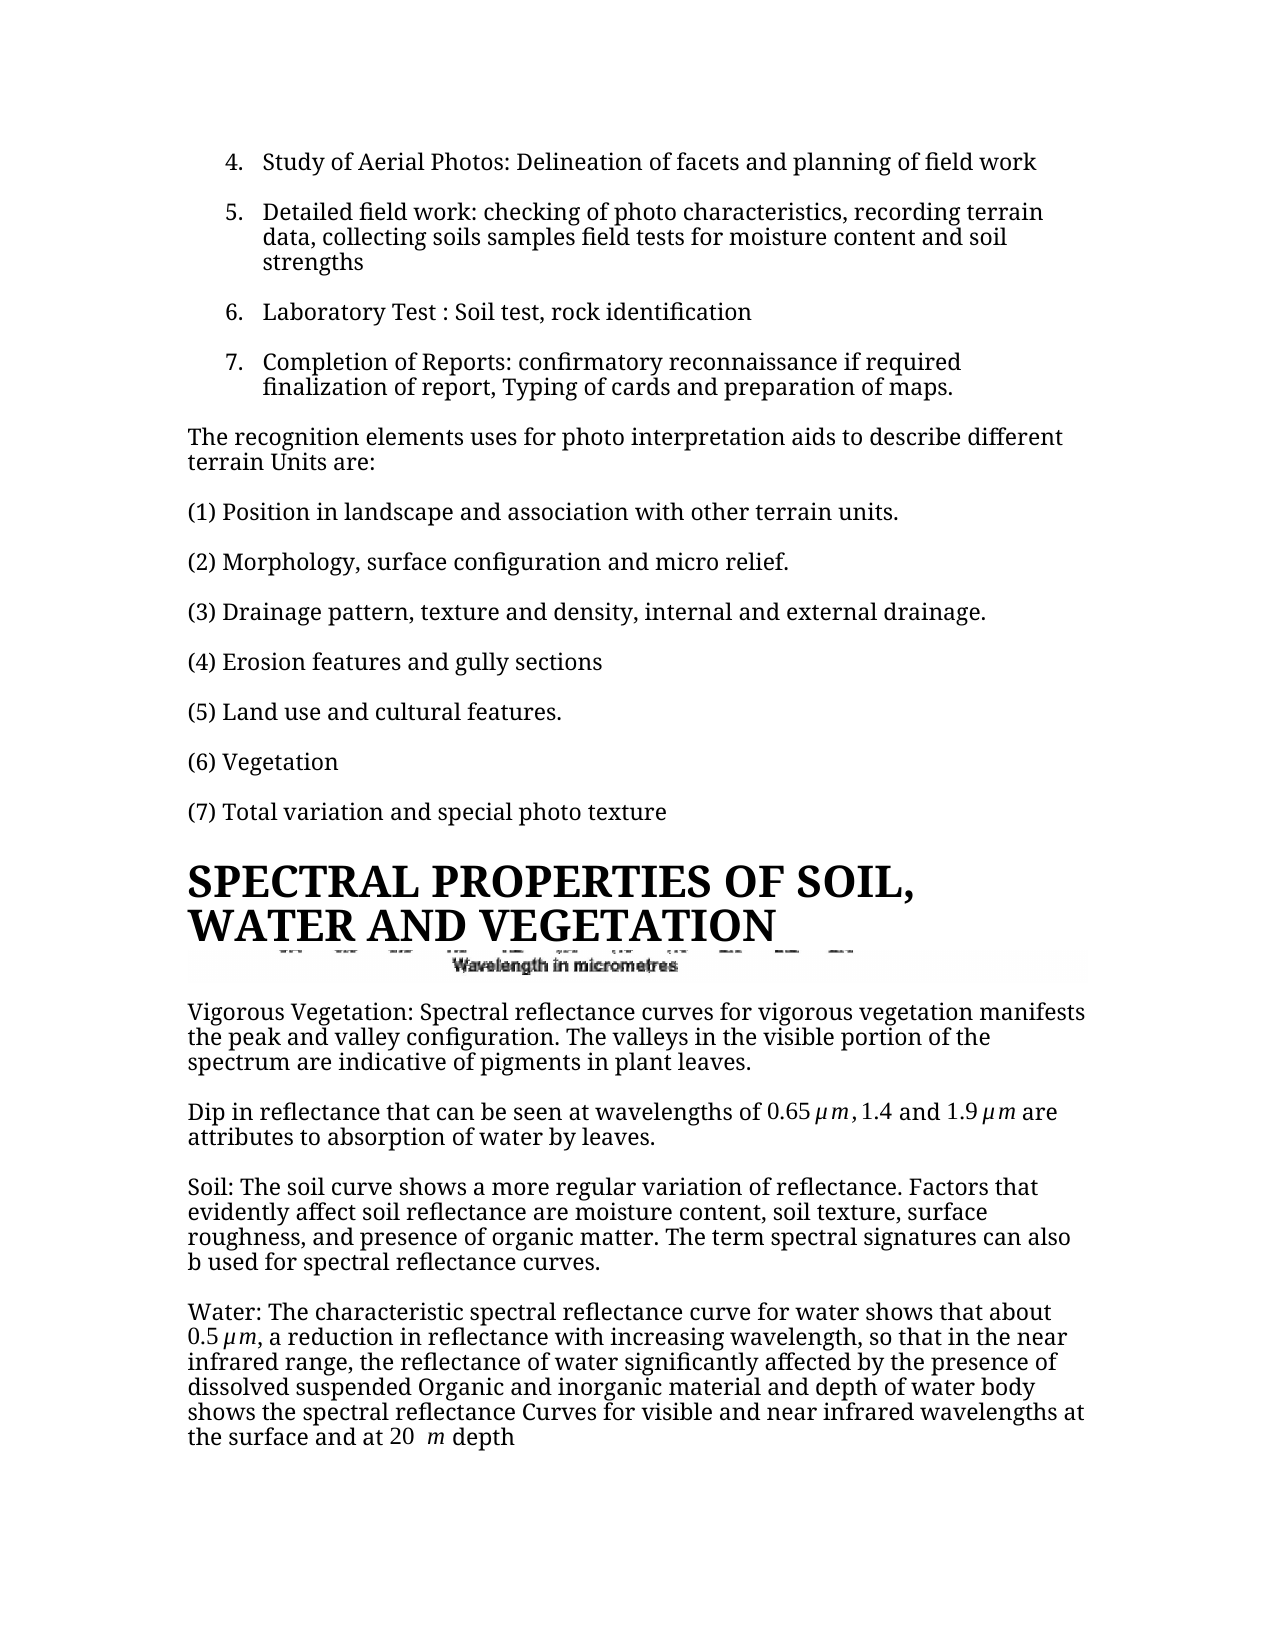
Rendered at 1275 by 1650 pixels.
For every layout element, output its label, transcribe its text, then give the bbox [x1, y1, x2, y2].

list Completion of Reports: confirmatory reconnaissance if required finalization of report, Typing of cards and preparation of maps. [225, 350, 1087, 400]
text (1) Position in landscape and association with other terrain units. [187, 500, 1087, 525]
text (7) Total variation and special photo texture [187, 800, 1087, 825]
list Laboratory Test : Soil test, rock identification [225, 300, 1087, 325]
text Vigorous Vegetation: Spectral reflectance curves for vigorous vegetation manifests the peak and valley configuration. The valleys in the visible portion of the spectrum are indicative of pigments in plant leaves. [187, 1000, 1087, 1075]
text Water: The characteristic spectral reflectance curve for water shows that about , a reduction in reflectance with increasing wavelength, so that in the near infrared range, the reflectance of water significantly affected by the presence of dissolved suspended Organic and inorganic material and depth of water body shows the spectral reflectance Curves for visible and near infrared wavelengths at the surface and at depth [187, 1300, 1087, 1450]
text (4) Erosion features and gully sections [187, 650, 1087, 675]
list Study of Aerial Photos: Delineation of facets and planning of field work [225, 150, 1087, 175]
text Soil: The soil curve shows a more regular variation of reflectance. Factors that evidently affect soil reflectance are moisture content, soil texture, surface roughness, and presence of organic matter. The term spectral signatures can also b used for spectral reflectance curves. [187, 1175, 1087, 1275]
text (5) Land use and cultural features. [187, 700, 1087, 725]
text Dip in reflectance that can be seen at wavelengths of and are attributes to absorption of water by leaves. [187, 1100, 1087, 1150]
text (3) Drainage pattern, texture and density, internal and external drainage. [187, 600, 1087, 625]
picture [187, 950, 1088, 983]
list Detailed field work: checking of photo characteristics, recording terrain data, collecting soils samples field tests for moisture content and soil strengths [225, 200, 1087, 275]
text (6) Vegetation [187, 750, 1087, 775]
text SPECTRAL PROPERTIES OF SOIL, WATER AND VEGETATION [187, 862, 1087, 950]
text (2) Morphology, surface configuration and micro relief. [187, 550, 1087, 575]
text The recognition elements uses for photo interpretation aids to describe different terrain Units are: [187, 425, 1087, 475]
